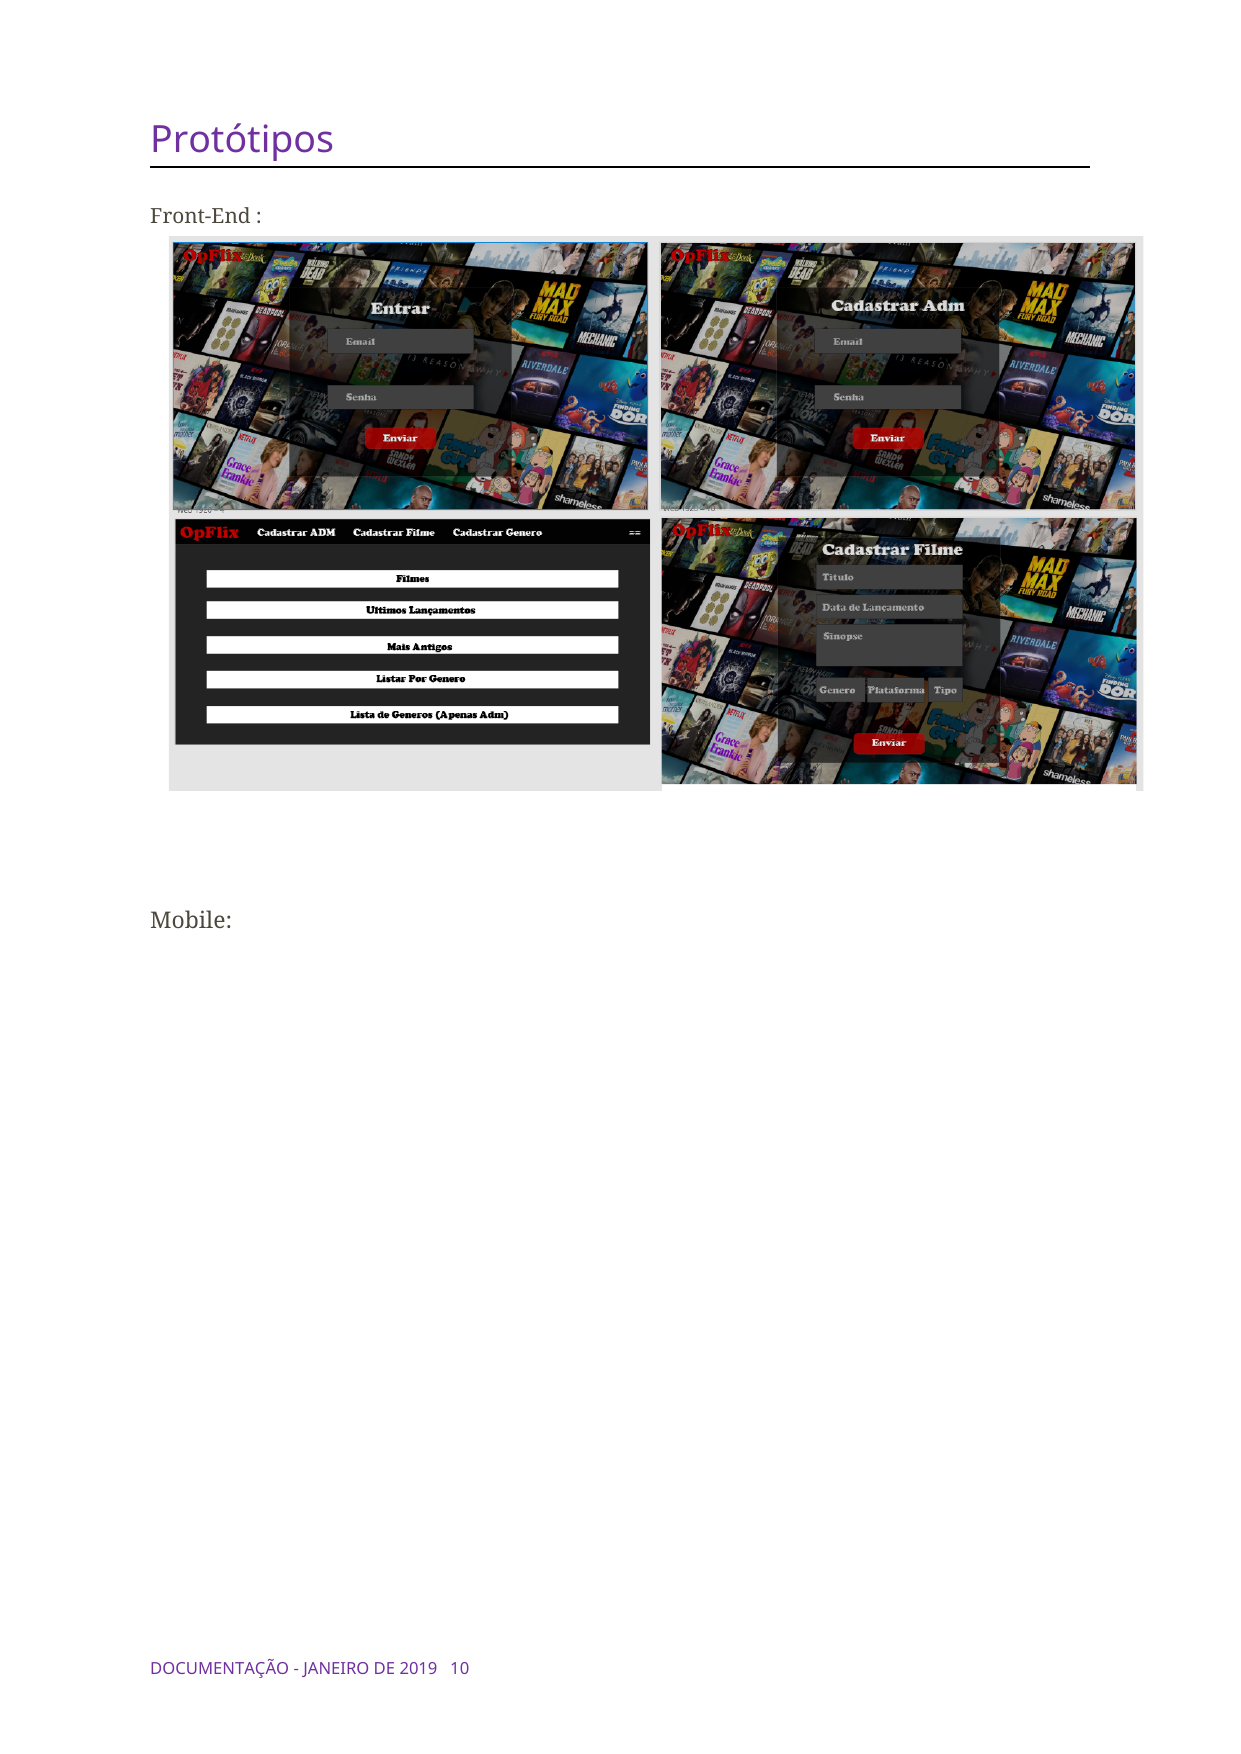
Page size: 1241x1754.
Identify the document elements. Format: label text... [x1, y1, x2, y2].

text Front-End : [150, 201, 1090, 791]
text Mobile: [150, 904, 1090, 935]
text Protótipos [150, 112, 1090, 166]
